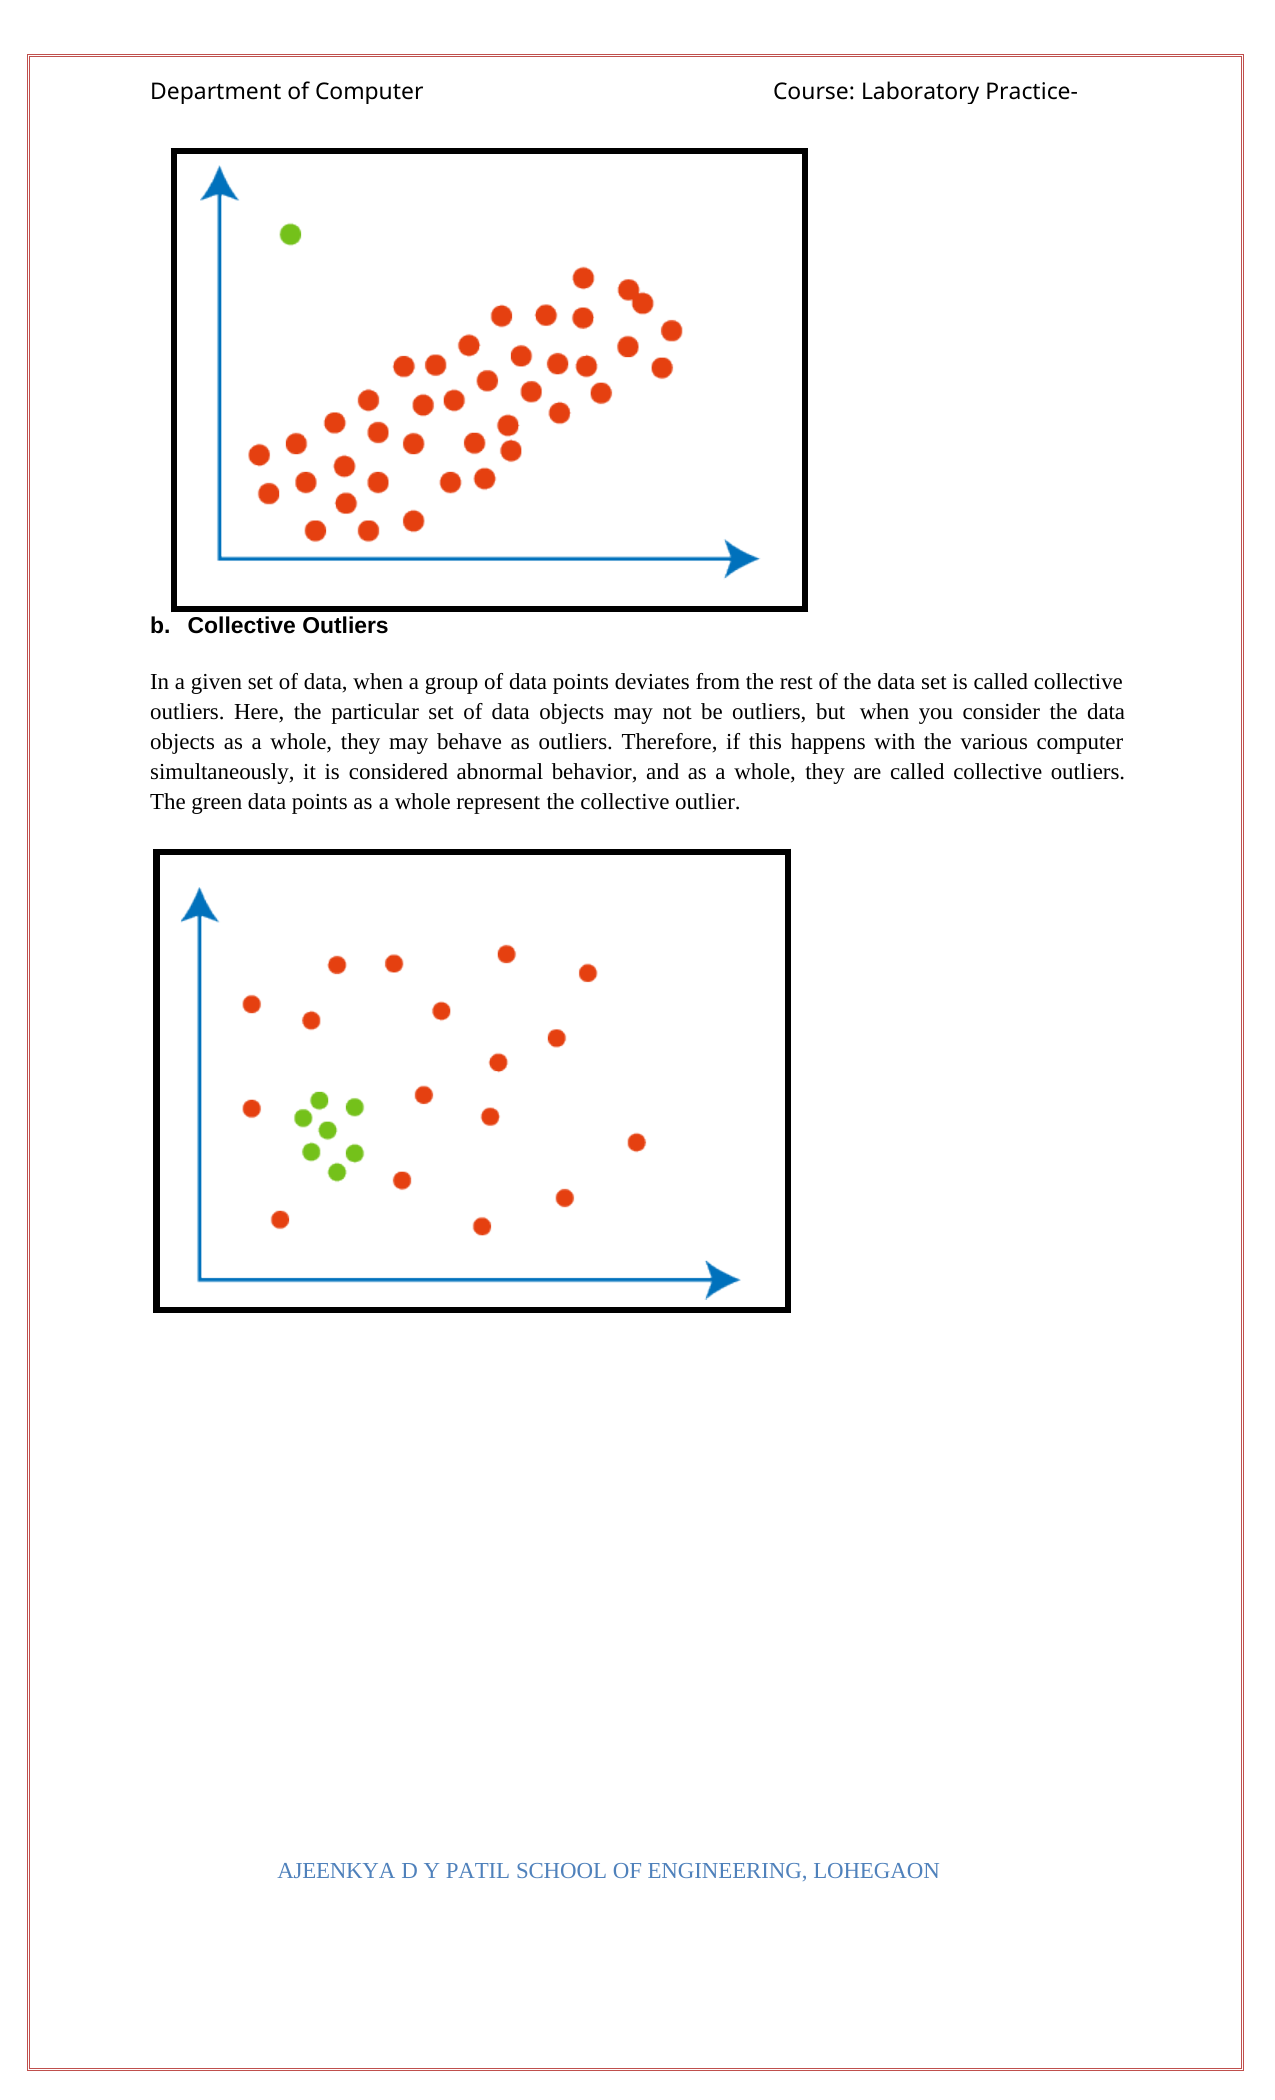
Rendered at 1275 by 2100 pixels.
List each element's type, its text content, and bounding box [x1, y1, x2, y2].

picture [200, 165, 761, 580]
text AJEENKYA D Y PATIL SCHOOL OF ENGINEERING, LOHEGAON [277, 1857, 1241, 1883]
list Collective Outliers [150, 612, 1241, 638]
picture [180, 887, 742, 1300]
text In a given set of data, when a group of data points deviates from the rest of the data set is called collective outliers. Here, the particular set of data objects may not be outliers, but when you consider the data objects as a whole, they may behave as outliers. Therefore, if this happens with the various computer simultaneously, it is considered abnormal behavior, and as a whole, they are called collective outliers. The green data points as a whole represent the collective outlier. [150, 668, 1126, 815]
